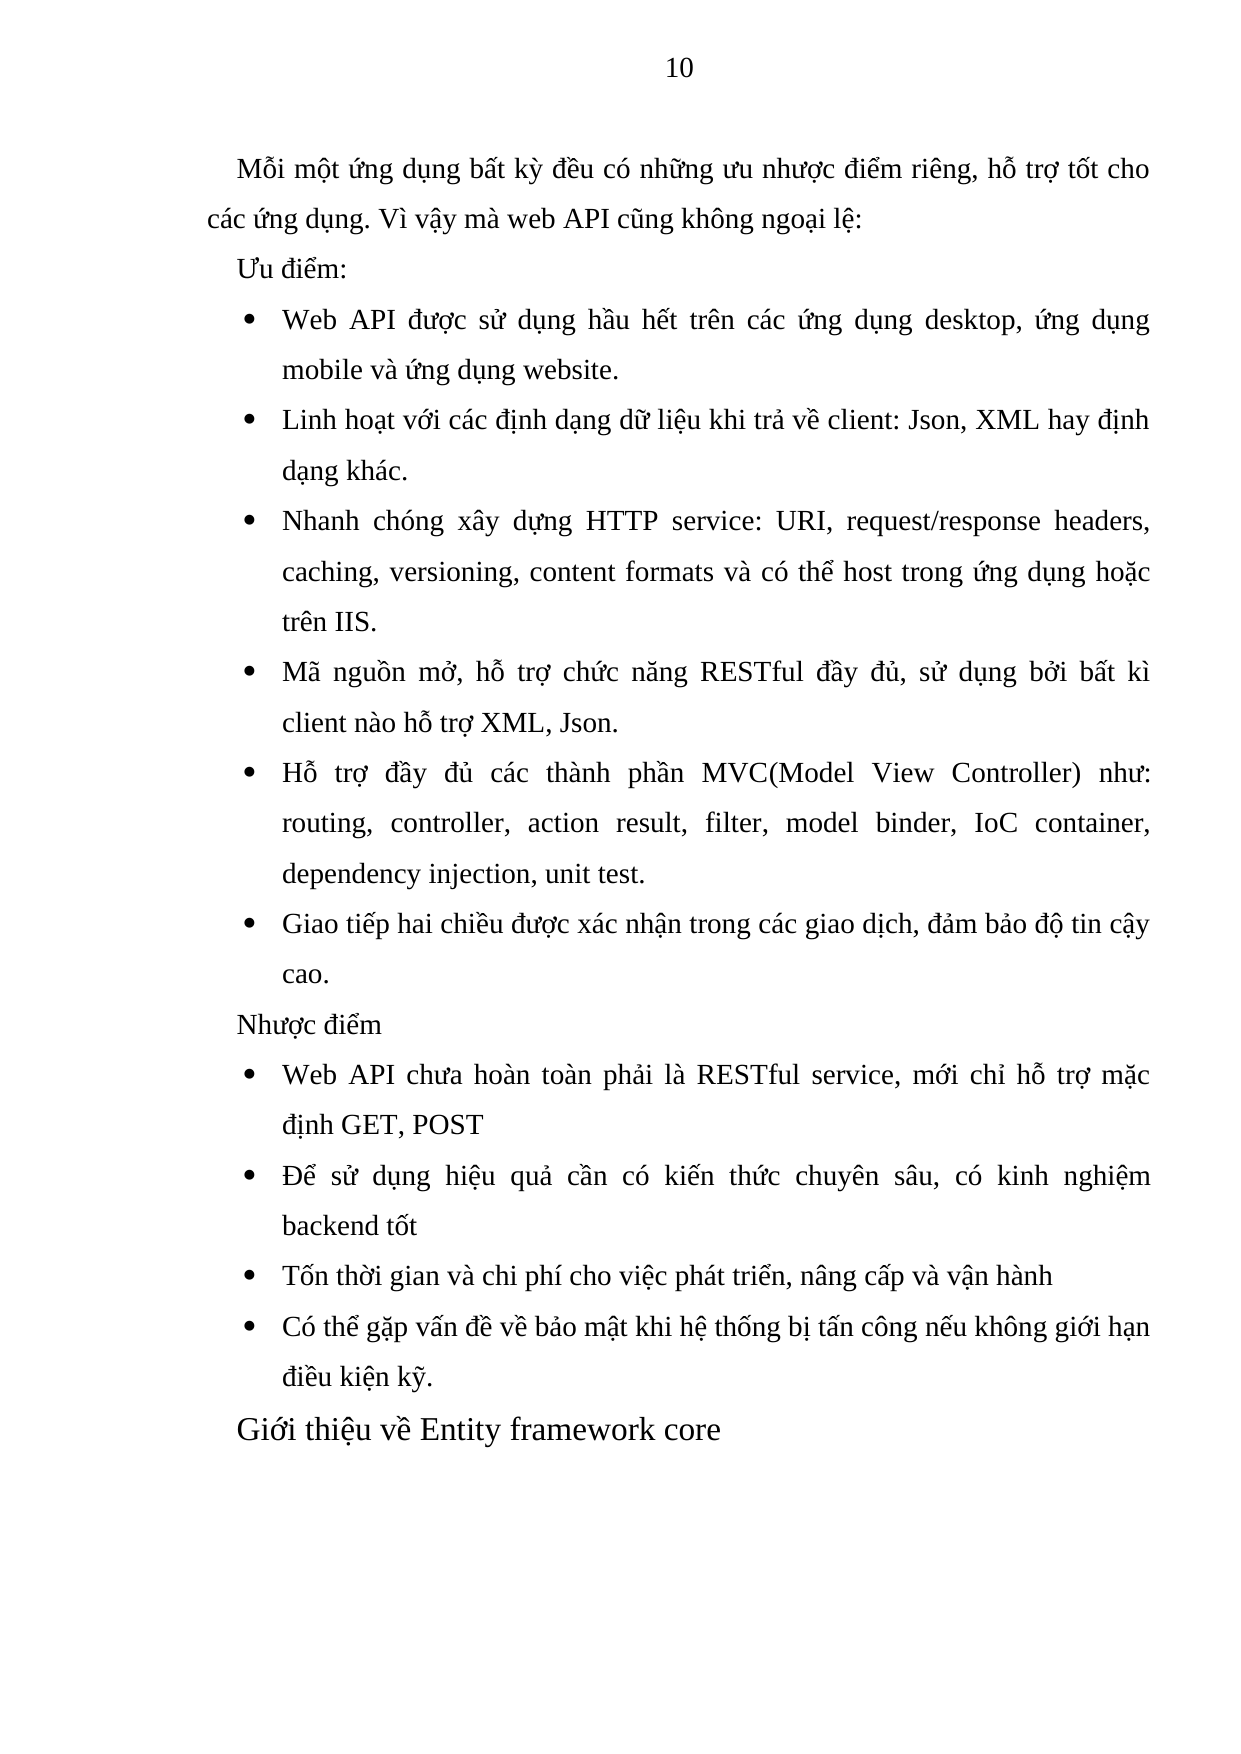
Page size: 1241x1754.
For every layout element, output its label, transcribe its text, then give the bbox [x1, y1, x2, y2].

text Mỗi một ứng dụng bất kỳ đều có những ưu nhược điểm riêng, hỗ trợ tốt cho các ứng dụng. Vì vậy mà web API cũng không ngoại lệ: [207, 151, 1152, 235]
list Mã nguồn mở, hỗ trợ chức năng RESTful đầy đủ, sử dụng bởi bất kì client nào hỗ trợ XML, Json. [244, 654, 1152, 738]
list Giao tiếp hai chiều được xác nhận trong các giao dịch, đảm bảo độ tin cậy cao. [244, 906, 1152, 990]
list Nhanh chóng xây dựng HTTP service: URI, request/response headers, caching, versioning, content formats và có thể host trong ứng dụng hoặc trên IIS. [244, 503, 1152, 637]
list Để sử dụng hiệu quả cần có kiến thức chuyên sâu, có kinh nghiệm backend tốt [244, 1158, 1152, 1242]
list Linh hoạt với các định dạng dữ liệu khi trả về client: Json, XML hay định dạng khác. [244, 402, 1152, 486]
list Tốn thời gian và chi phí cho việc phát triển, nâng cấp và vận hành [244, 1258, 1152, 1292]
list Web API chưa hoàn toàn phải là RESTful service, mới chỉ hỗ trợ mặc định GET, POST [244, 1057, 1152, 1141]
text Giới thiệu về Entity framework core [207, 1410, 1152, 1448]
text Nhược điểm [207, 1007, 1152, 1040]
list Hỗ trợ đầy đủ các thành phần MVC(Model View Controller) như: routing, controller, action result, filter, model binder, IoC container, dependency injection, unit test. [244, 755, 1152, 889]
list Có thể gặp vấn đề về bảo mật khi hệ thống bị tấn công nếu không giới hạn điều kiện kỹ. [244, 1309, 1152, 1393]
list Web API được sử dụng hầu hết trên các ứng dụng desktop, ứng dụng mobile và ứng dụng website. [244, 302, 1152, 386]
text Ưu điểm: [207, 251, 1152, 285]
